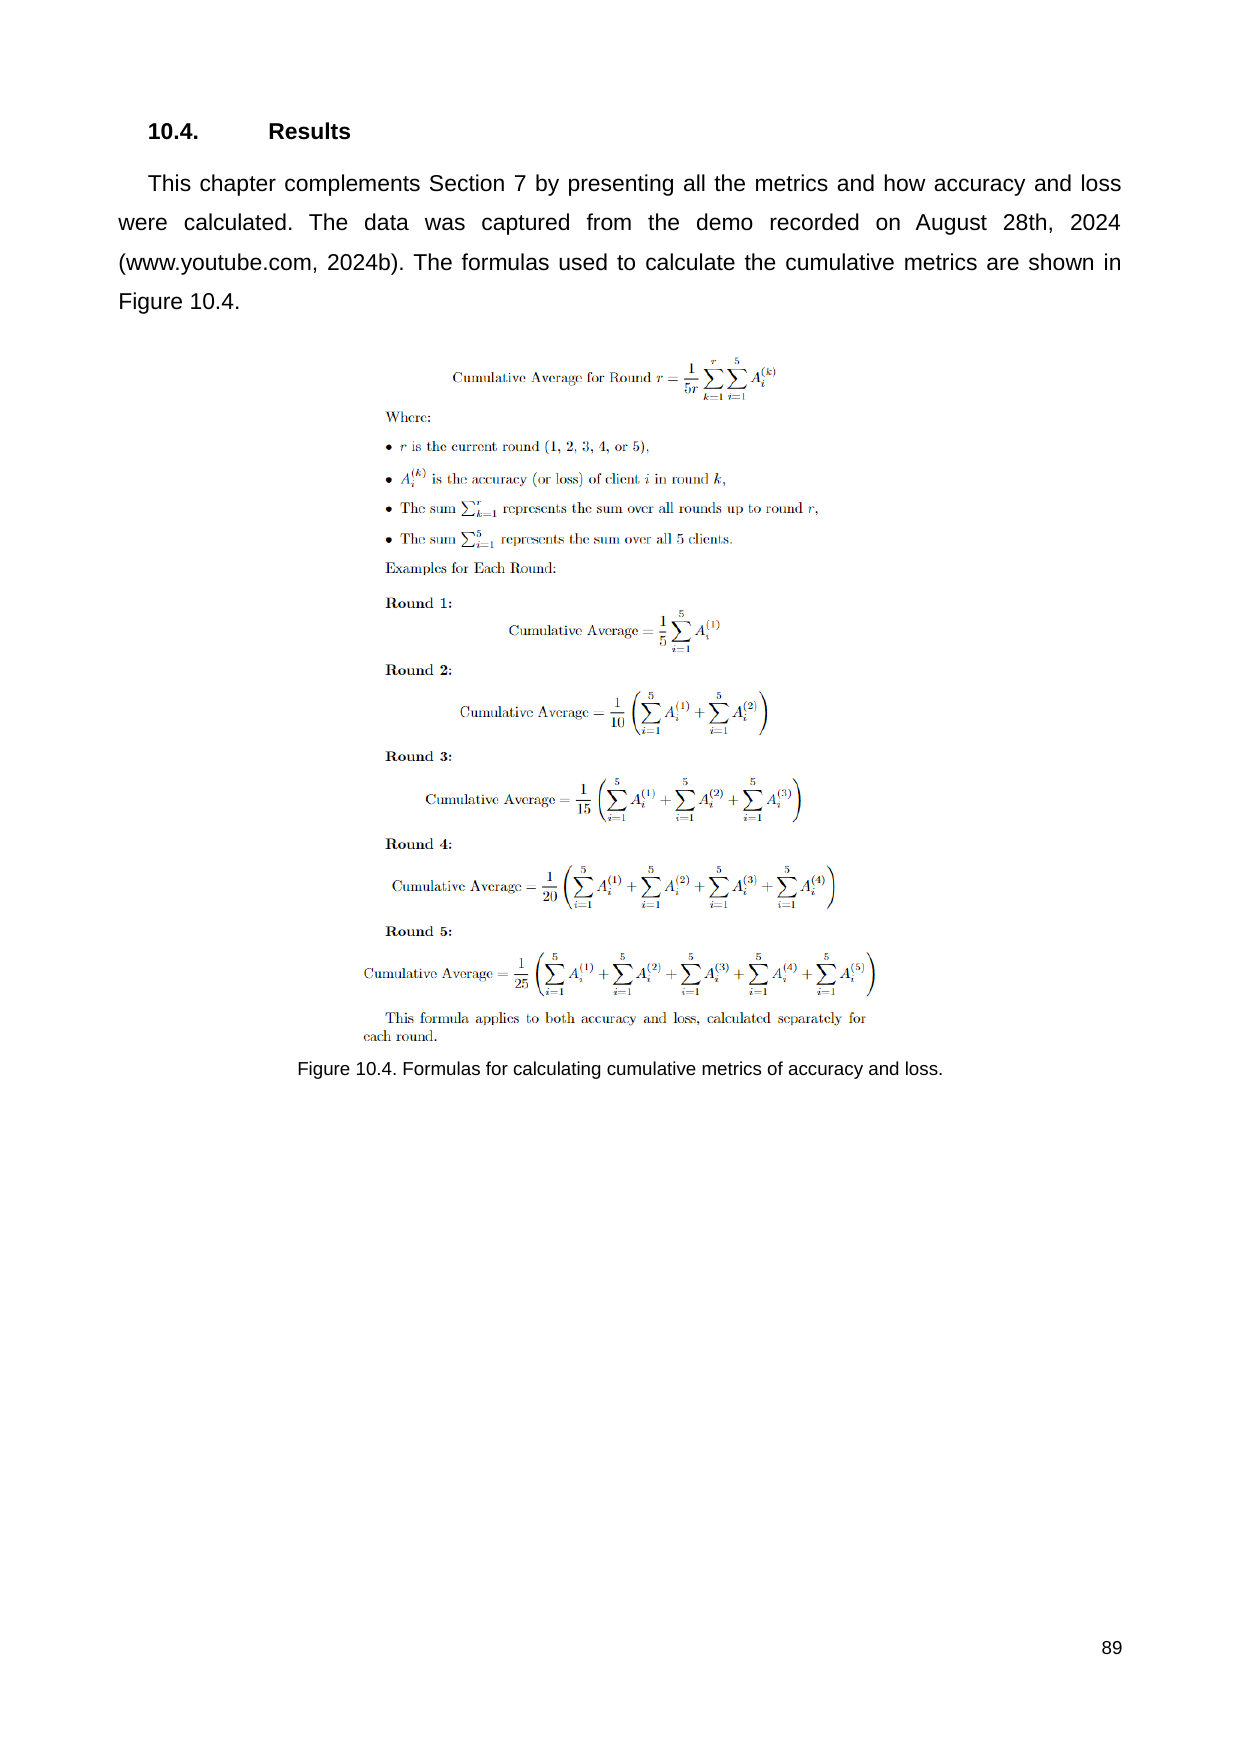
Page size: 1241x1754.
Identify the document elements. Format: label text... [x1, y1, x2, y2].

picture [359, 352, 882, 1048]
subtitle 10.4. Results [148, 118, 1122, 144]
text This chapter complements Section 7 by presenting all the metrics and how accuracy and loss were calculated. The data was captured from the demo recorded on August 28th, 2024 (www.youtube.com, 2024b). The formulas used to calculate the cumulative metrics are shown in Figure 10.4. [118, 169, 1122, 314]
